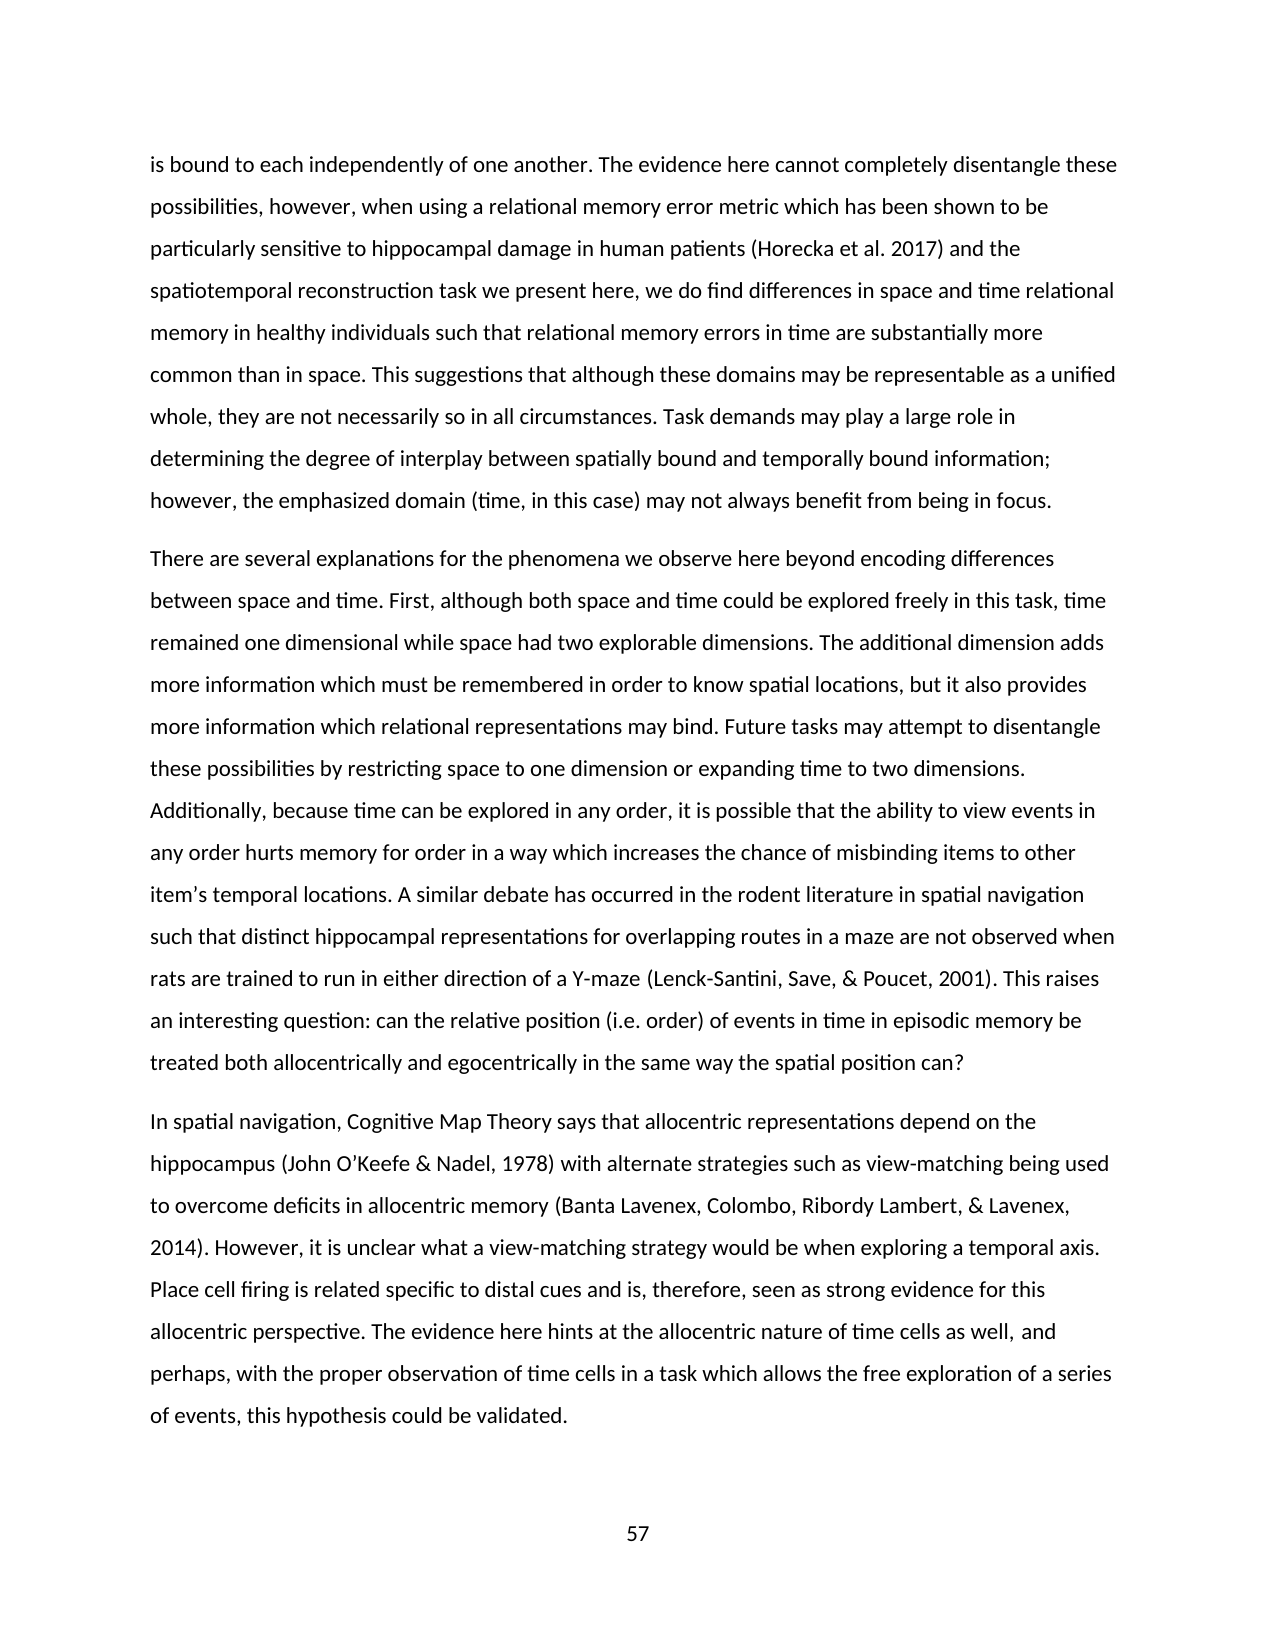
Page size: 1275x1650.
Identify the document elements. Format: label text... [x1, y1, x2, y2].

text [150, 150, 1125, 514]
text In spatial navigation, Cognitive Map Theory says that allocentric representations depend on the hippocampus (John O’Keefe & Nadel, 1978) with alternate strategies such as view-matching being used to overcome deficits in allocentric memory (Banta Lavenex, Colombo, Ribordy Lambert, & Lavenex, 2014). However, it is unclear what a view-matching strategy would be when exploring a temporal axis. Place cell firing is related specific to distal cues and is, therefore, seen as strong evidence for this allocentric perspective. The evidence here hints at the allocentric nature of time cells as well, and perhaps, with the proper observation of time cells in a task which allows the free exploration of a series of events, this hypothesis could be validated. [150, 1107, 1125, 1429]
text There are several explanations for the phenomena we observe here beyond encoding differences between space and time. First, although both space and time could be explored freely in this task, time remained one dimensional while space had two explorable dimensions. The additional dimension adds more information which must be remembered in order to know spatial locations, but it also provides more information which relational representations may bind. Future tasks may attempt to disentangle these possibilities by restricting space to one dimension or expanding time to two dimensions. Additionally, because time can be explored in any order, it is possible that the ability to view events in any order hurts memory for order in a way which increases the chance of misbinding items to other item’s temporal locations. A similar debate has occurred in the rodent literature in spatial navigation such that distinct hippocampal representations for overlapping routes in a maze are not observed when rats are trained to run in either direction of a Y-maze (Lenck-Santini, Save, & Poucet, 2001). This raises an interesting question: can the relative position (i.e. order) of events in time in episodic memory be treated both allocentrically and egocentrically in the same way the spatial position can? [150, 544, 1125, 1076]
